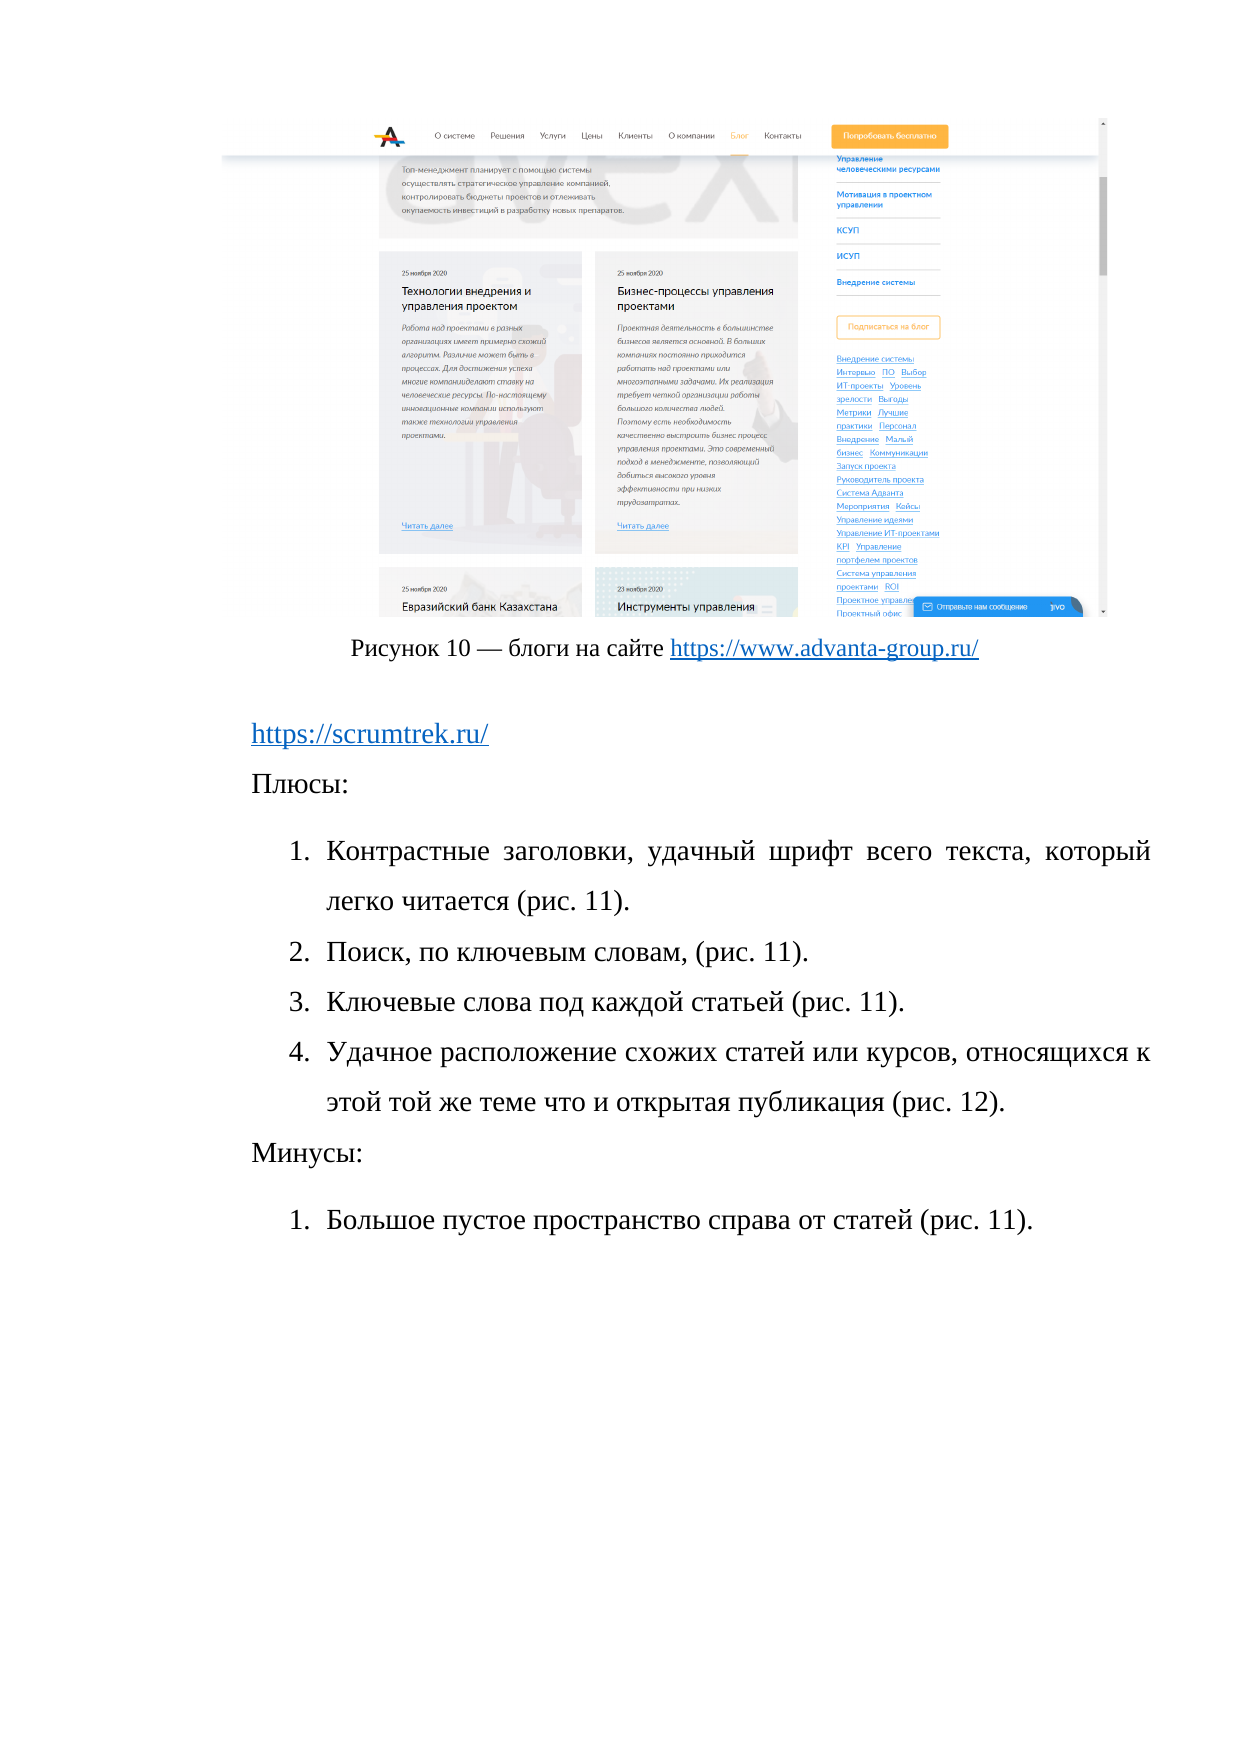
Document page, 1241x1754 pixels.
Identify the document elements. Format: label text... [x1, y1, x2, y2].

list Удачное расположение схожих статей или курсов, относящихся к этой той же теме что и открытая публикация (рис. 12). [288, 1034, 1152, 1118]
text https://scrumtrek.ru/ [177, 716, 1152, 749]
text Плюсы: [177, 766, 1152, 799]
text Рисунок 10 — блоги на сайте https://www.advanta-group.ru/ [177, 633, 1152, 662]
list Контрастные заголовки, удачный шрифт всего текста, который легко читается (рис. 11). [288, 833, 1152, 917]
picture [221, 118, 1108, 617]
text Минусы: [177, 1135, 1152, 1168]
list Поиск, по ключевым словам, (рис. 11). [288, 934, 1152, 967]
list Большое пустое пространство справа от статей (рис. 11). [288, 1202, 1152, 1235]
list Ключевые слова под каждой статьей (рис. 11). [288, 984, 1152, 1017]
